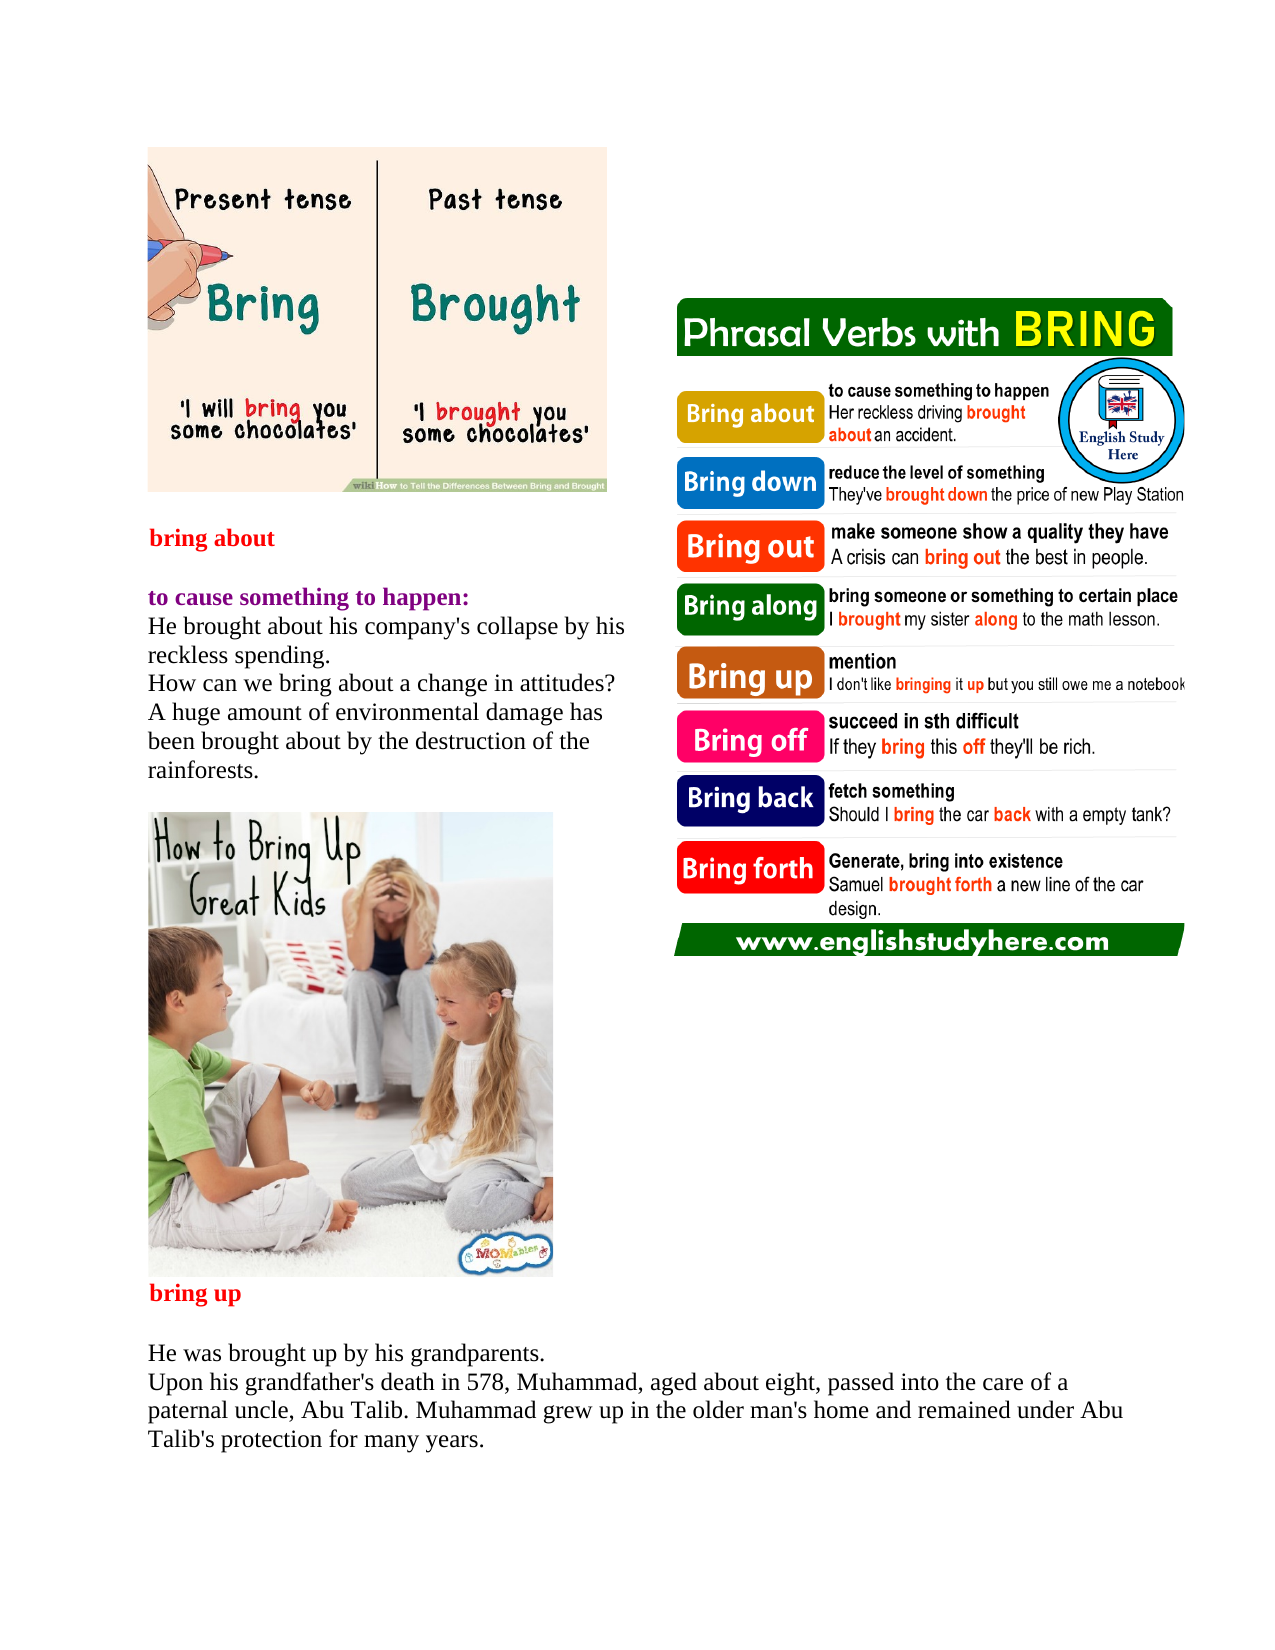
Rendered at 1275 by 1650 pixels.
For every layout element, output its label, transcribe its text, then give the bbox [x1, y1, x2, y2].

picture [147, 147, 607, 492]
picture [1069, 368, 1175, 473]
text to cause something to happen: He brought about his company's collapse by his reckless spending. How can we bring about a change in attitudes? A huge amount of environmental damage has been brought about by the destruction of the rainforests. [148, 582, 671, 783]
text He was brought up by his grandparents. Upon his grandfather's death in 578, Muhammad, aged about eight, passed into the care of a paternal uncle, Abu Talib. Muhammad grew up in the older man's home and remained under Abu Talib's protection for many years. [148, 1338, 1127, 1453]
picture [146, 812, 554, 1275]
picture [671, 287, 1184, 955]
table_header bring up [148, 1277, 494, 1309]
table_header bring about [148, 521, 494, 553]
